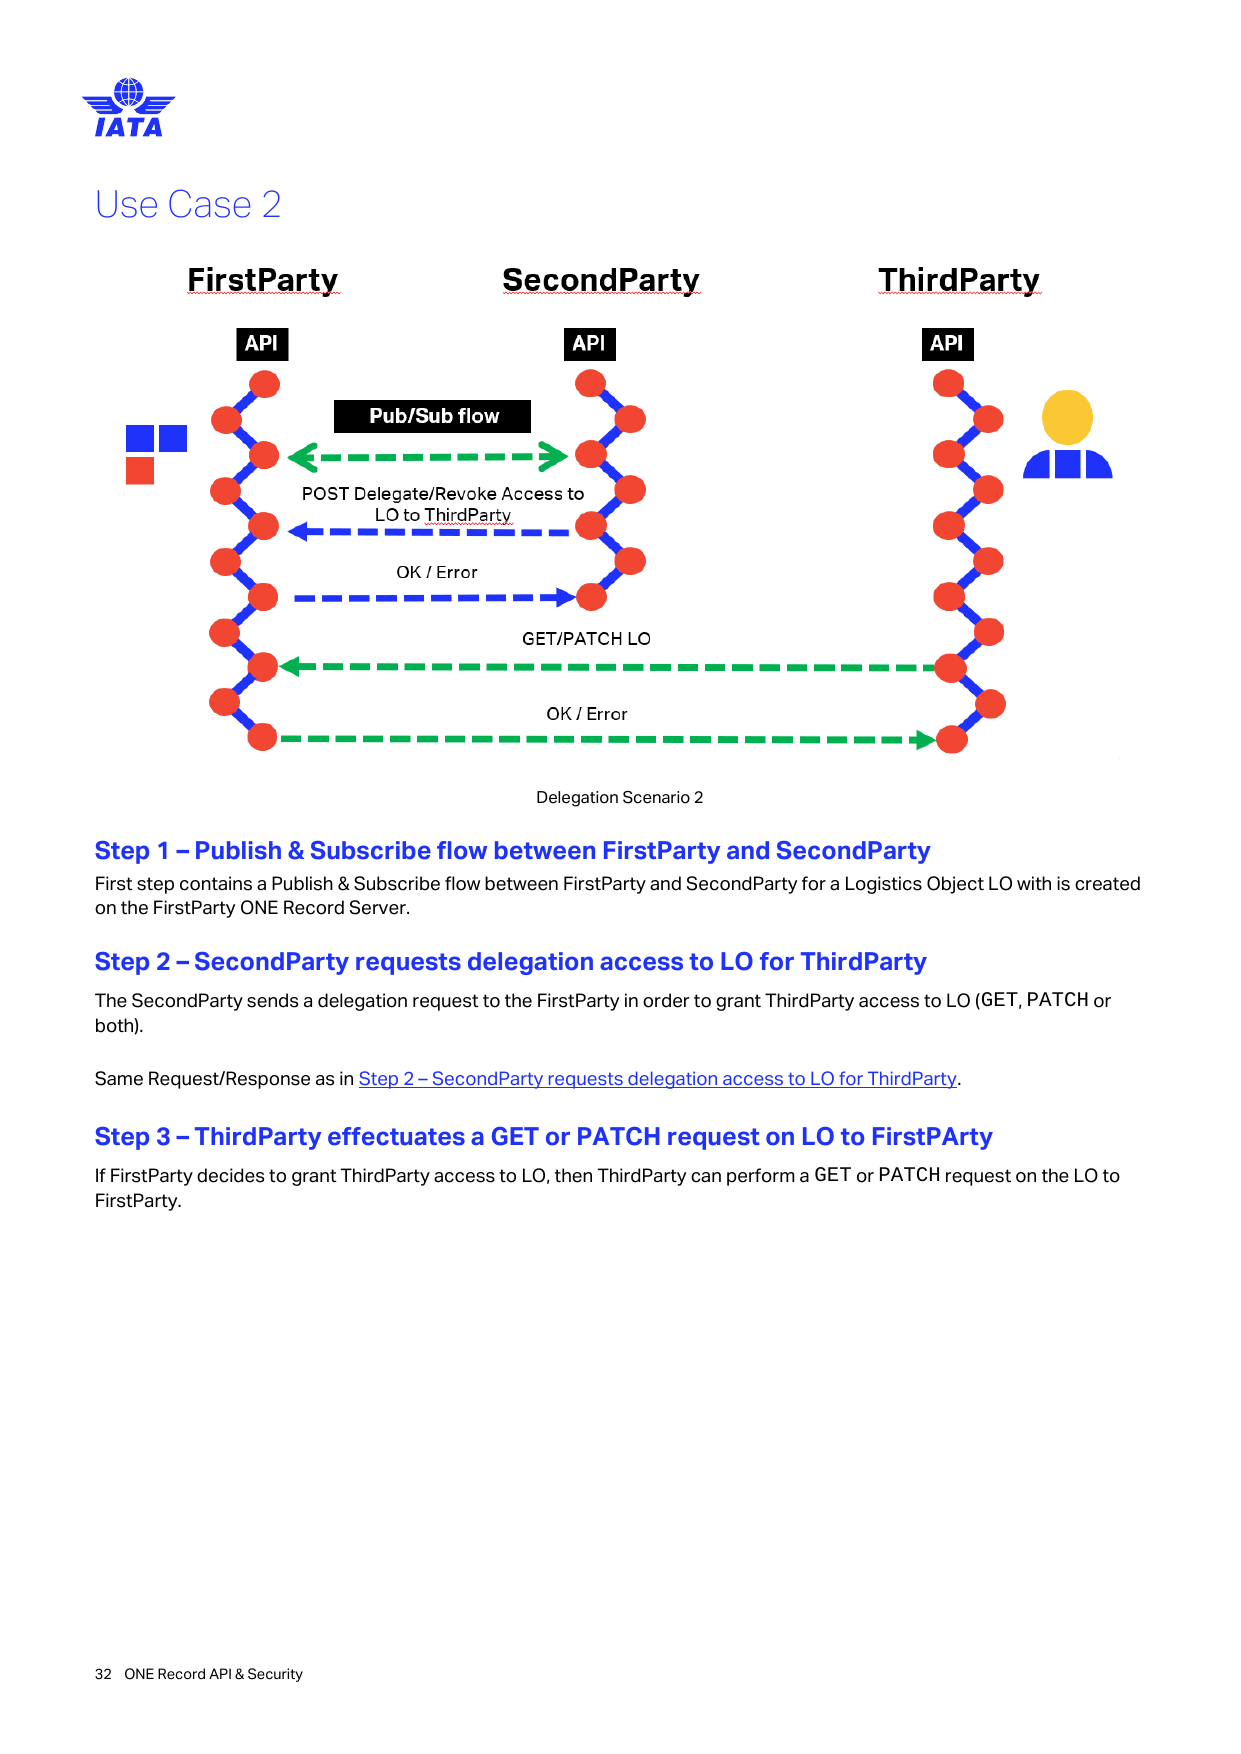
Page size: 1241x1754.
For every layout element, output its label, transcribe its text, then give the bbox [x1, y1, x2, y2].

subtitle Step 3 – ThirdParty effectuates a GET or PATCH request on LO to FirstPArty [94, 1120, 1146, 1151]
subtitle Step 1 – Publish & Subscribe flow between FirstParty and SecondParty [94, 834, 1146, 866]
text Same Request/Response as in Step 2 – SecondParty requests delegation access to LO for ThirdParty. [94, 1067, 1146, 1091]
subtitle Step 2 – SecondParty requests delegation access to LO for ThirdParty [94, 945, 1146, 976]
list First step contains a Publish & Subscribe flow between FirstParty and SecondParty for a Logistics Object LO with is created on the FirstParty ONE Record Server. [94, 872, 1146, 920]
picture [121, 239, 1120, 759]
text Delegation Scenario 2 [94, 787, 1146, 809]
text The SecondParty sends a delegation request to the FirstParty in order to grant ThirdParty access to LO (GET, PATCH or both). [94, 989, 1146, 1038]
text If FirstParty decides to grant ThirdParty access to LO, then ThirdParty can perform a GET or PATCH request on the LO to FirstParty. [94, 1164, 1146, 1212]
subtitle Use Case 2 [94, 180, 1146, 227]
